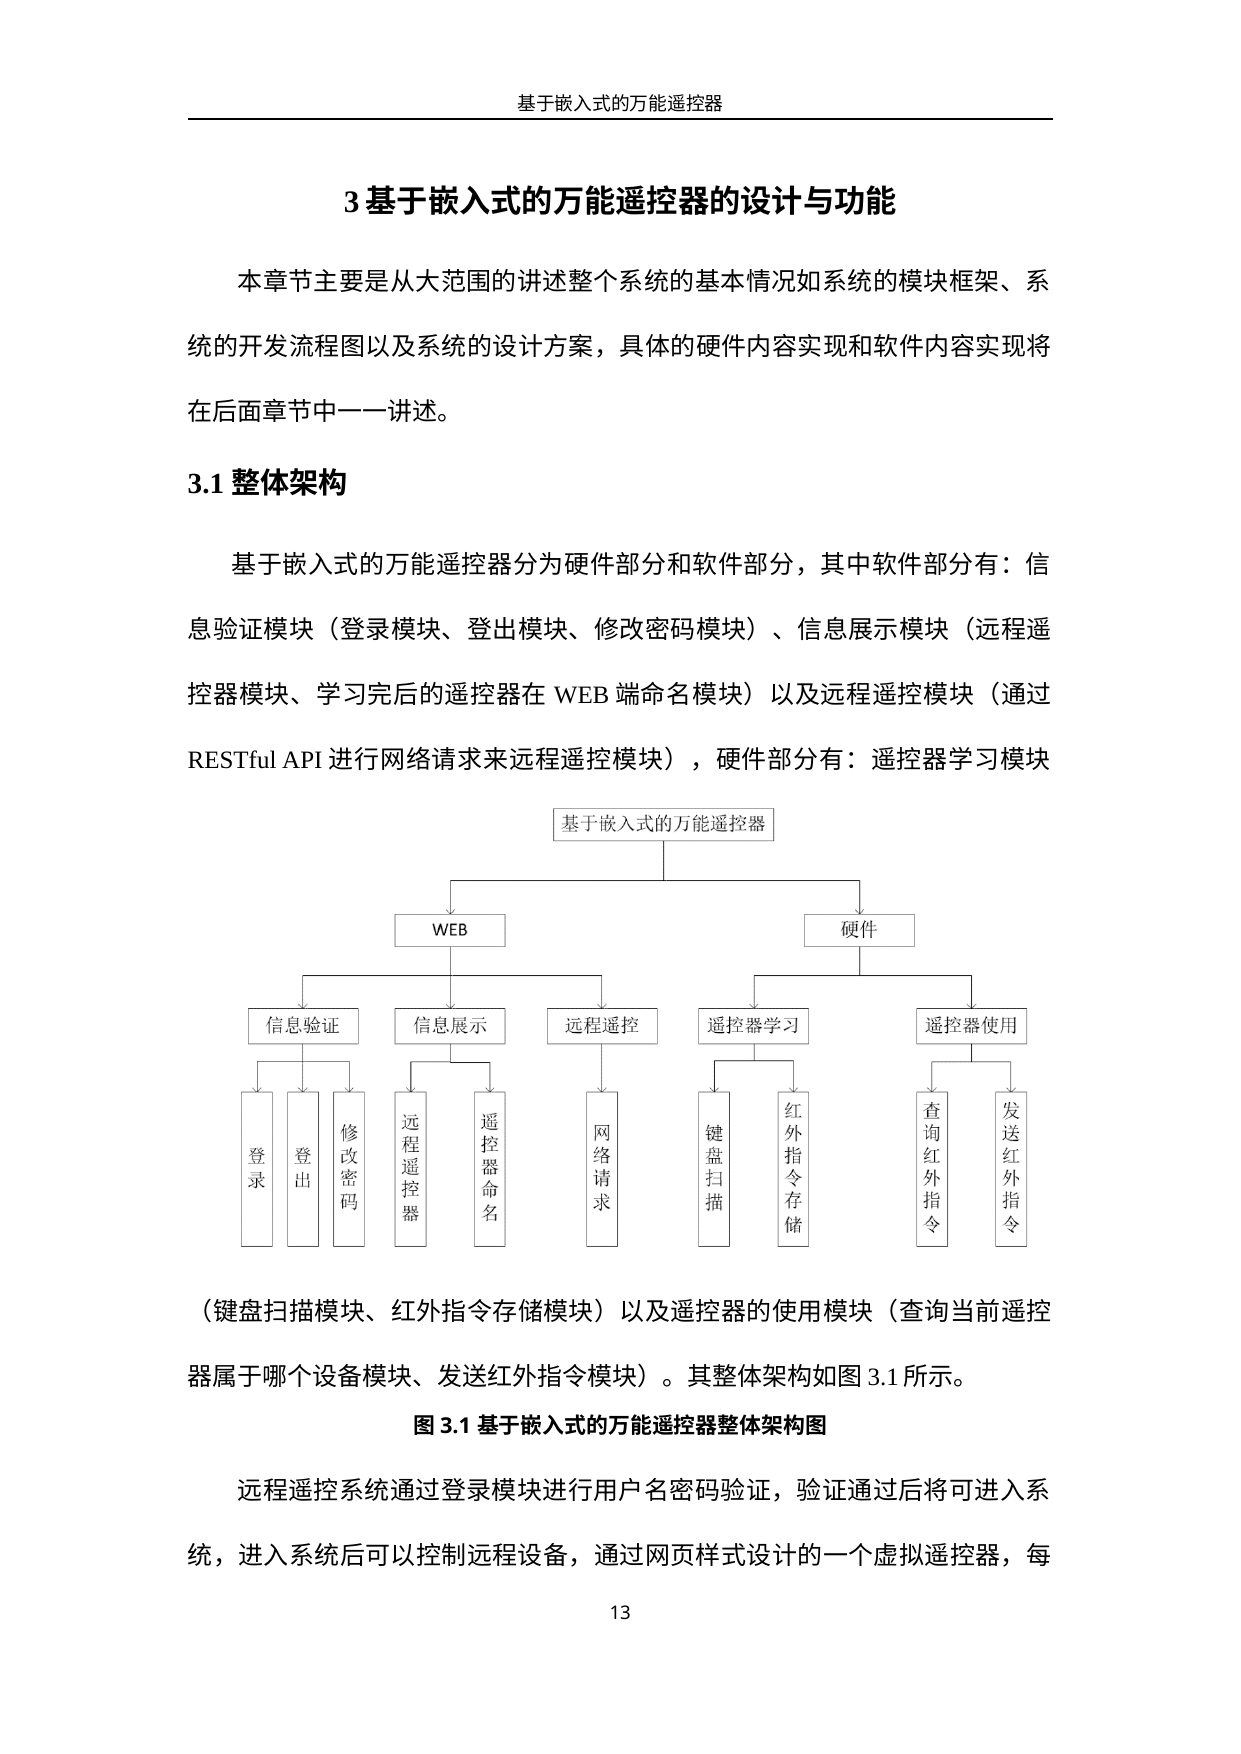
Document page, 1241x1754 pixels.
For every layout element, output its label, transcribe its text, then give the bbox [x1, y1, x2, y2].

text 图3.1 基于嵌入式的万能遥控器整体架构图 [187, 1407, 1053, 1440]
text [187, 1456, 1053, 1586]
subtitle 3.1 整体架构 [187, 448, 1053, 513]
picture [201, 795, 1067, 1261]
subtitle 3基于嵌入式的万能遥控器的设计与功能 [187, 166, 1053, 231]
text 本章节主要是从大范围的讲述整个系统的基本情况如系统的模块框架、系统的开发流程图以及系统的设计方案，具体的硬件内容实现和软件内容实现将在后面章节中一一讲述。 [187, 247, 1053, 442]
